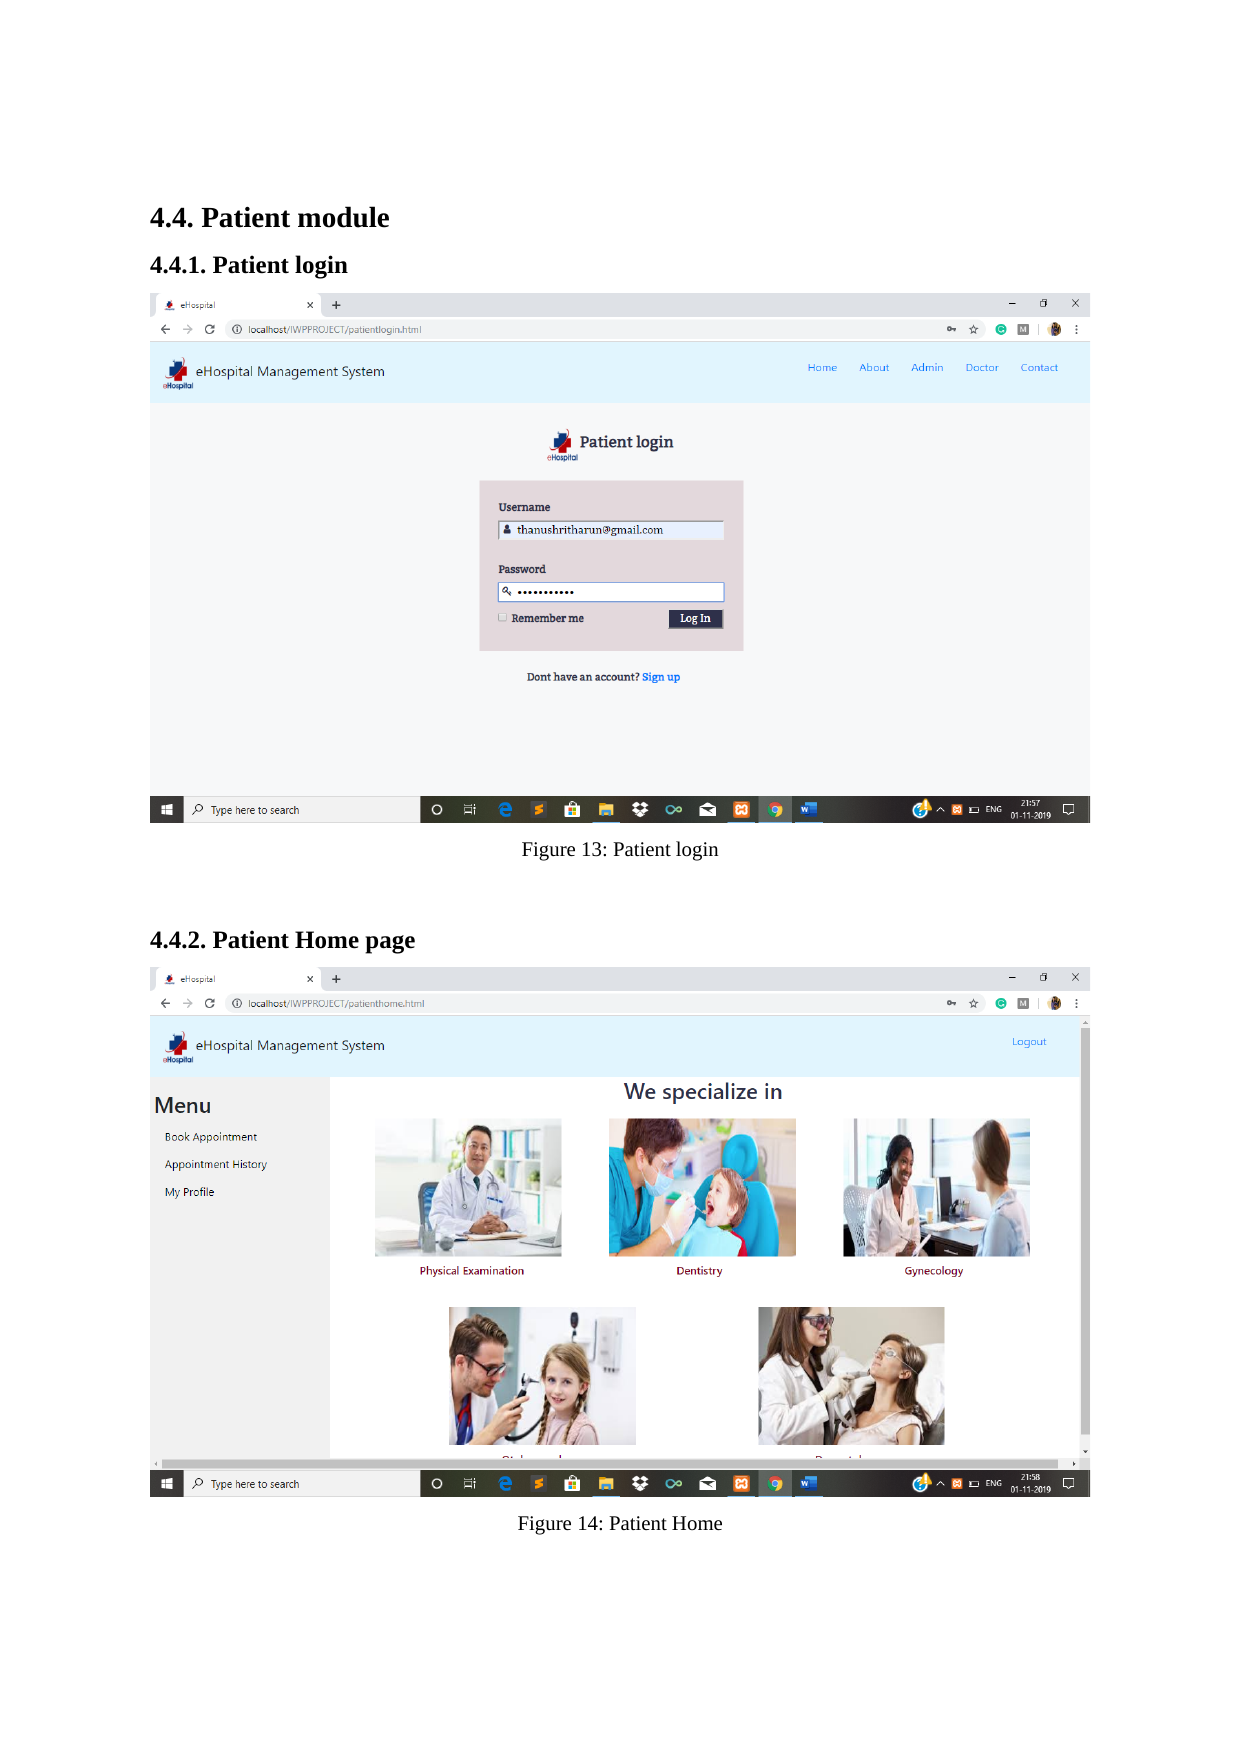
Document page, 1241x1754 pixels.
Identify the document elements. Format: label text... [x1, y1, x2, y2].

text Figure 14: Patient Home [150, 1511, 1090, 1535]
text 4.4. Patient module [150, 200, 1090, 234]
text 4.4.1. Patient login [150, 251, 1090, 279]
text 4.4.2. Patient Home page [150, 925, 1090, 953]
picture [150, 967, 1091, 1497]
picture [150, 293, 1091, 823]
text Figure 13: Patient login [150, 837, 1090, 861]
